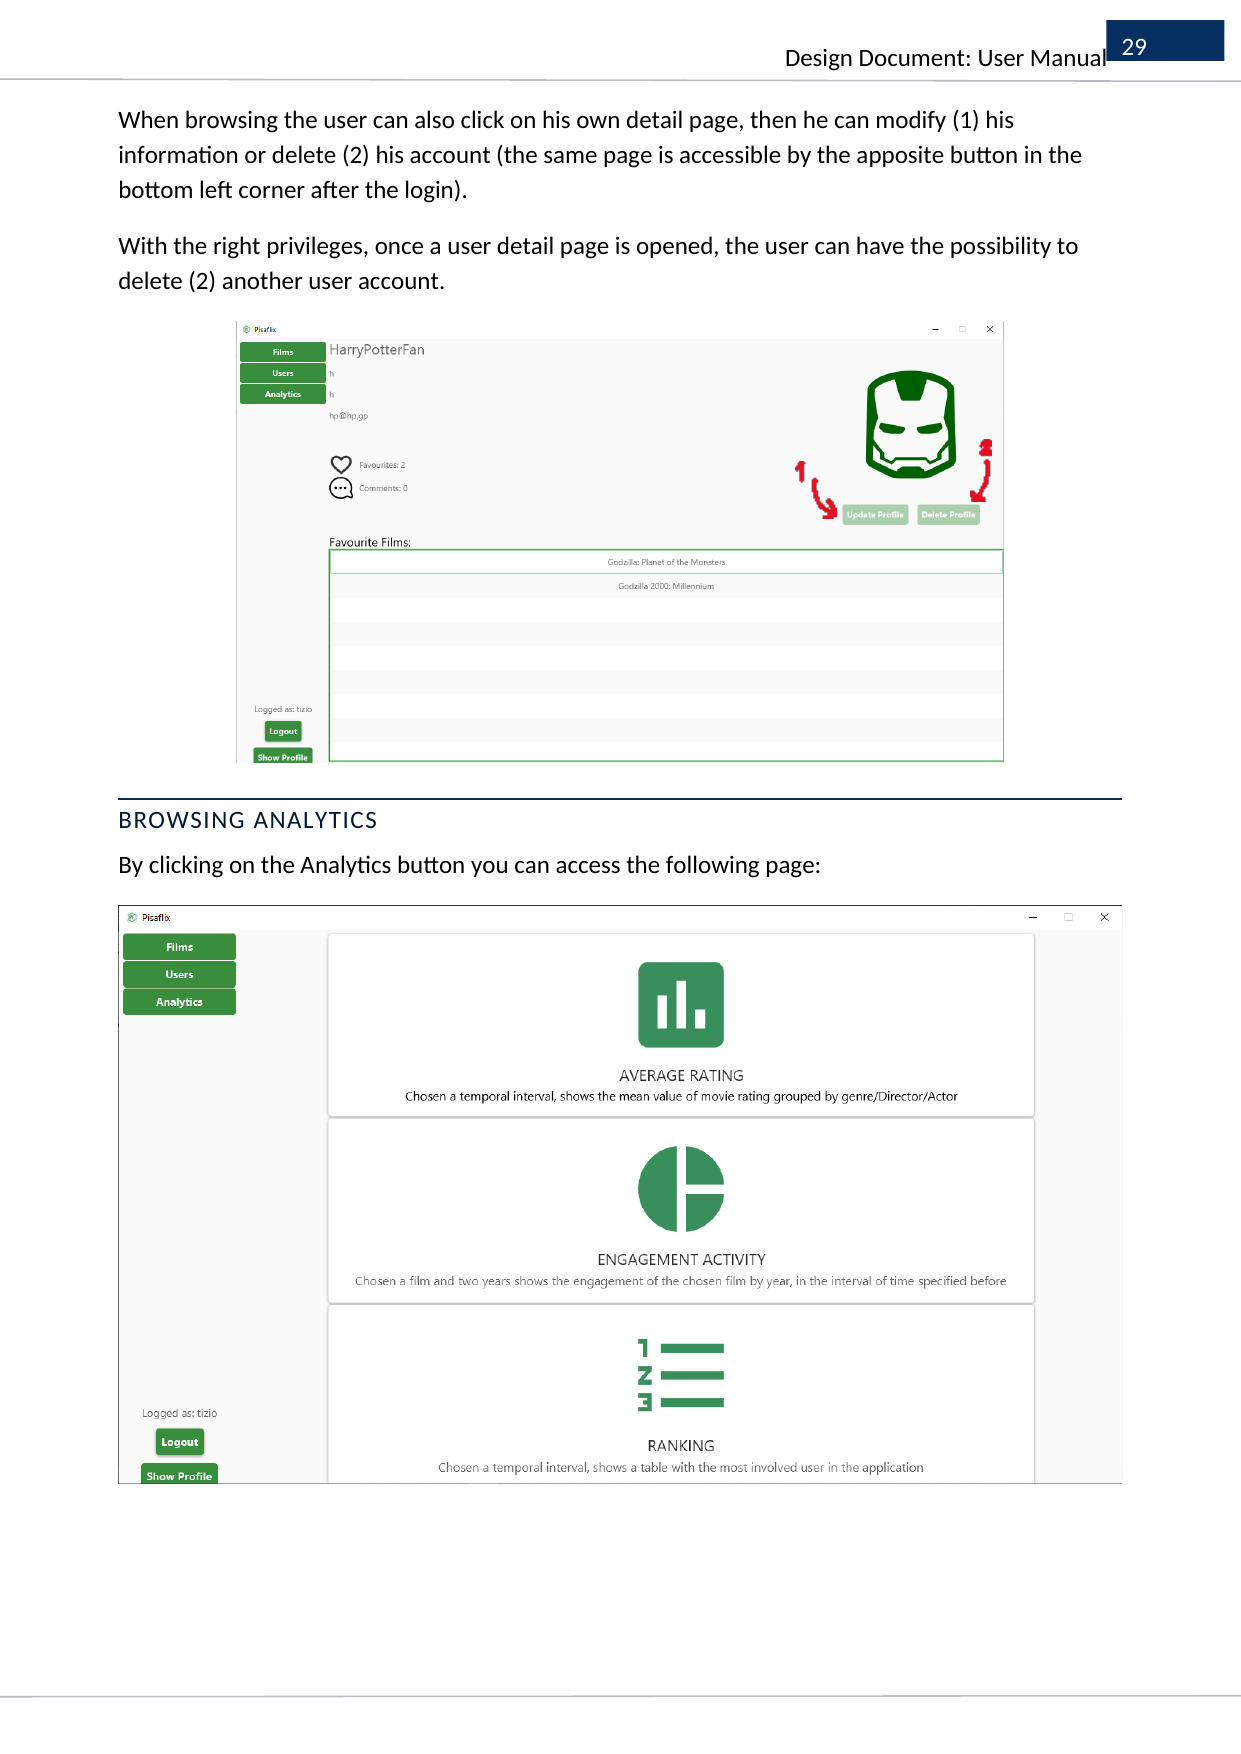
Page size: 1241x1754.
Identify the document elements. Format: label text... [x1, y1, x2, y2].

text By clicking on the Analytics button you can access the following page: [118, 849, 1122, 880]
picture [118, 905, 1123, 1484]
picture [236, 321, 1004, 763]
subtitle Browsing analytics [118, 800, 1122, 834]
text When browsing the user can also click on his own detail page, then he can modify (1) his information or delete (2) his account (the same page is accessible by the apposite button in the bottom left corner after the login). [118, 104, 1122, 205]
text With the right privileges, once a user detail page is opened, the user can have the possibility to delete (2) another user account. [118, 230, 1122, 296]
